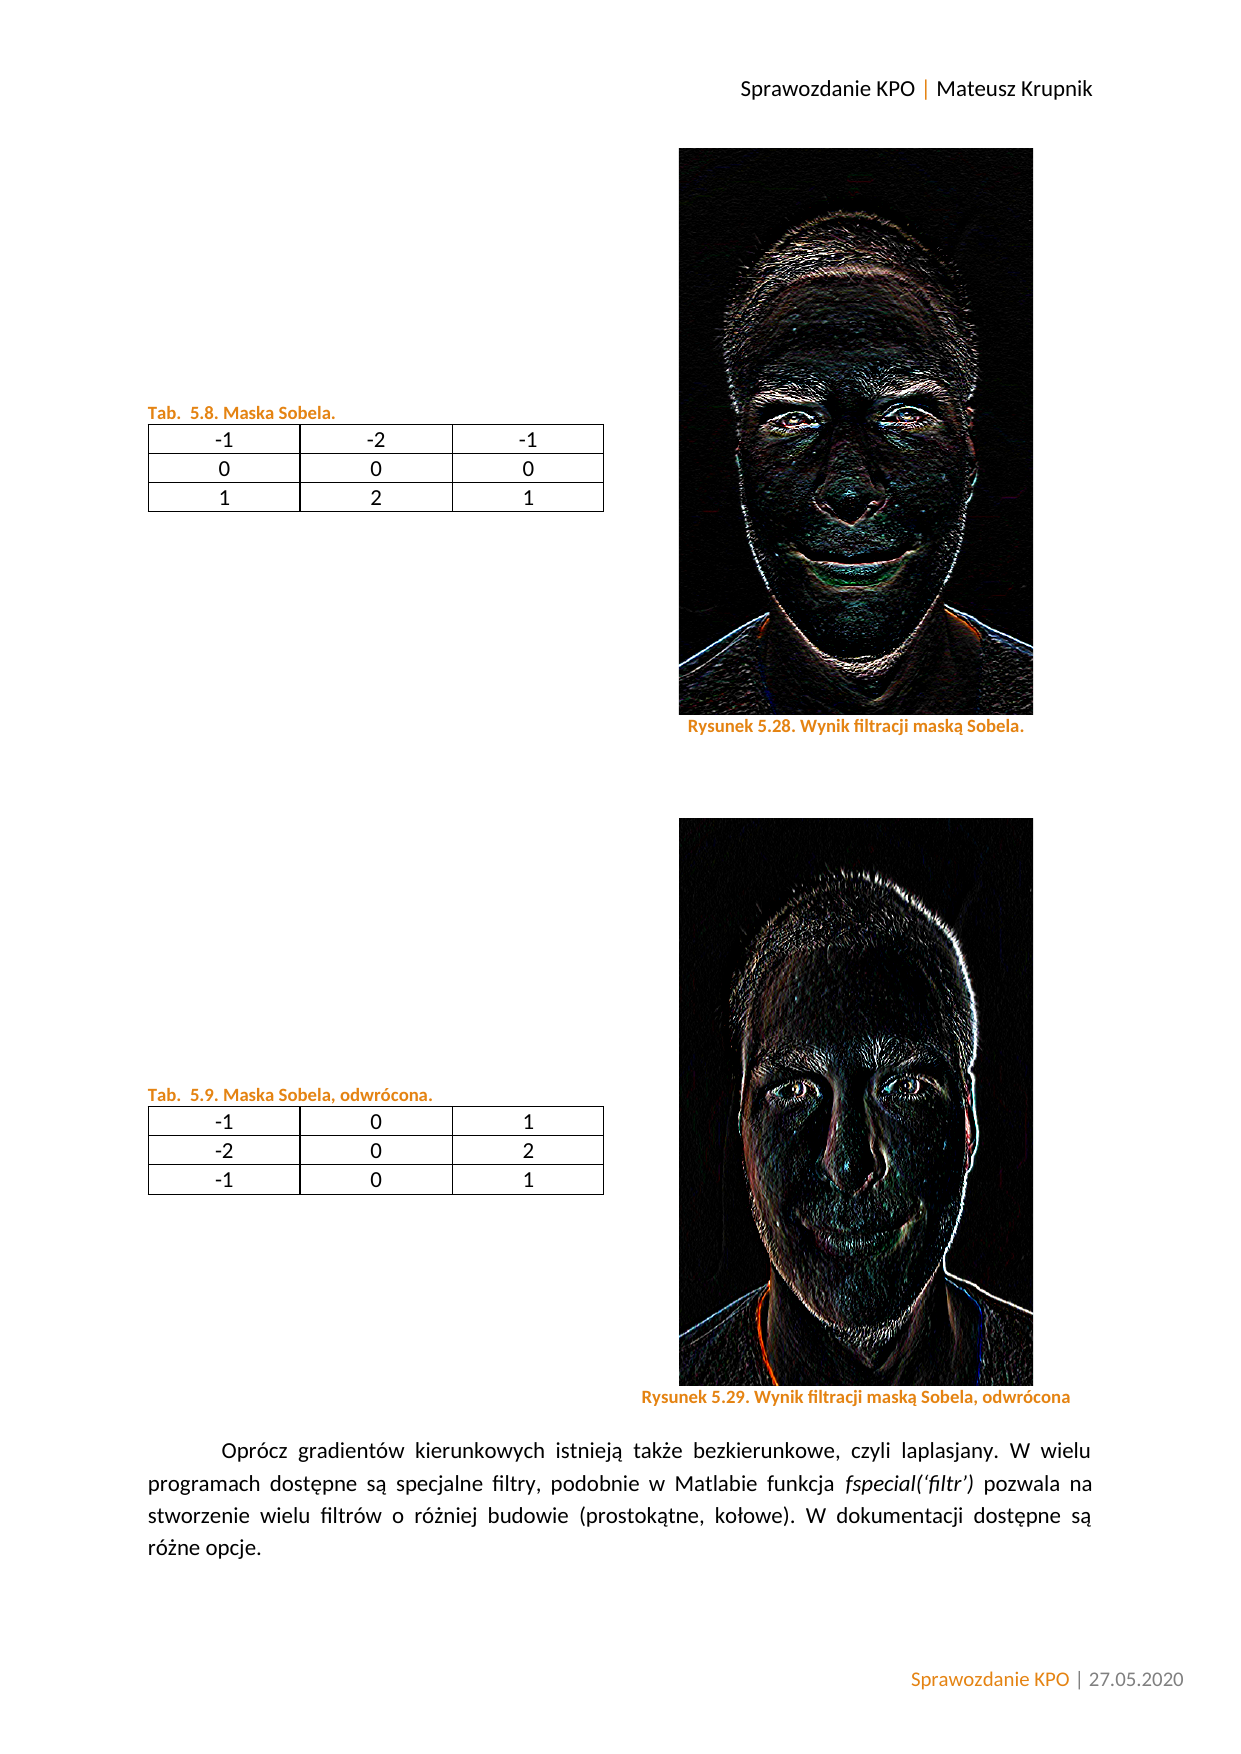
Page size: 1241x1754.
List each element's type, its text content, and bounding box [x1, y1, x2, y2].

picture [678, 147, 1034, 715]
picture [678, 818, 1034, 1386]
text Oprócz gradientów kierunkowych istnieją także bezkierunkowe, czyli laplasjany. W wielu programach dostępne są specjalne filtry, podobnie w Matlabie funkcja fspecial(‘filtr’) pozwala na stworzenie wielu filtrów o różniej budowie (prostokątne, kołowe). W dokumentacji dostępne są różne opcje. [148, 1436, 1093, 1561]
